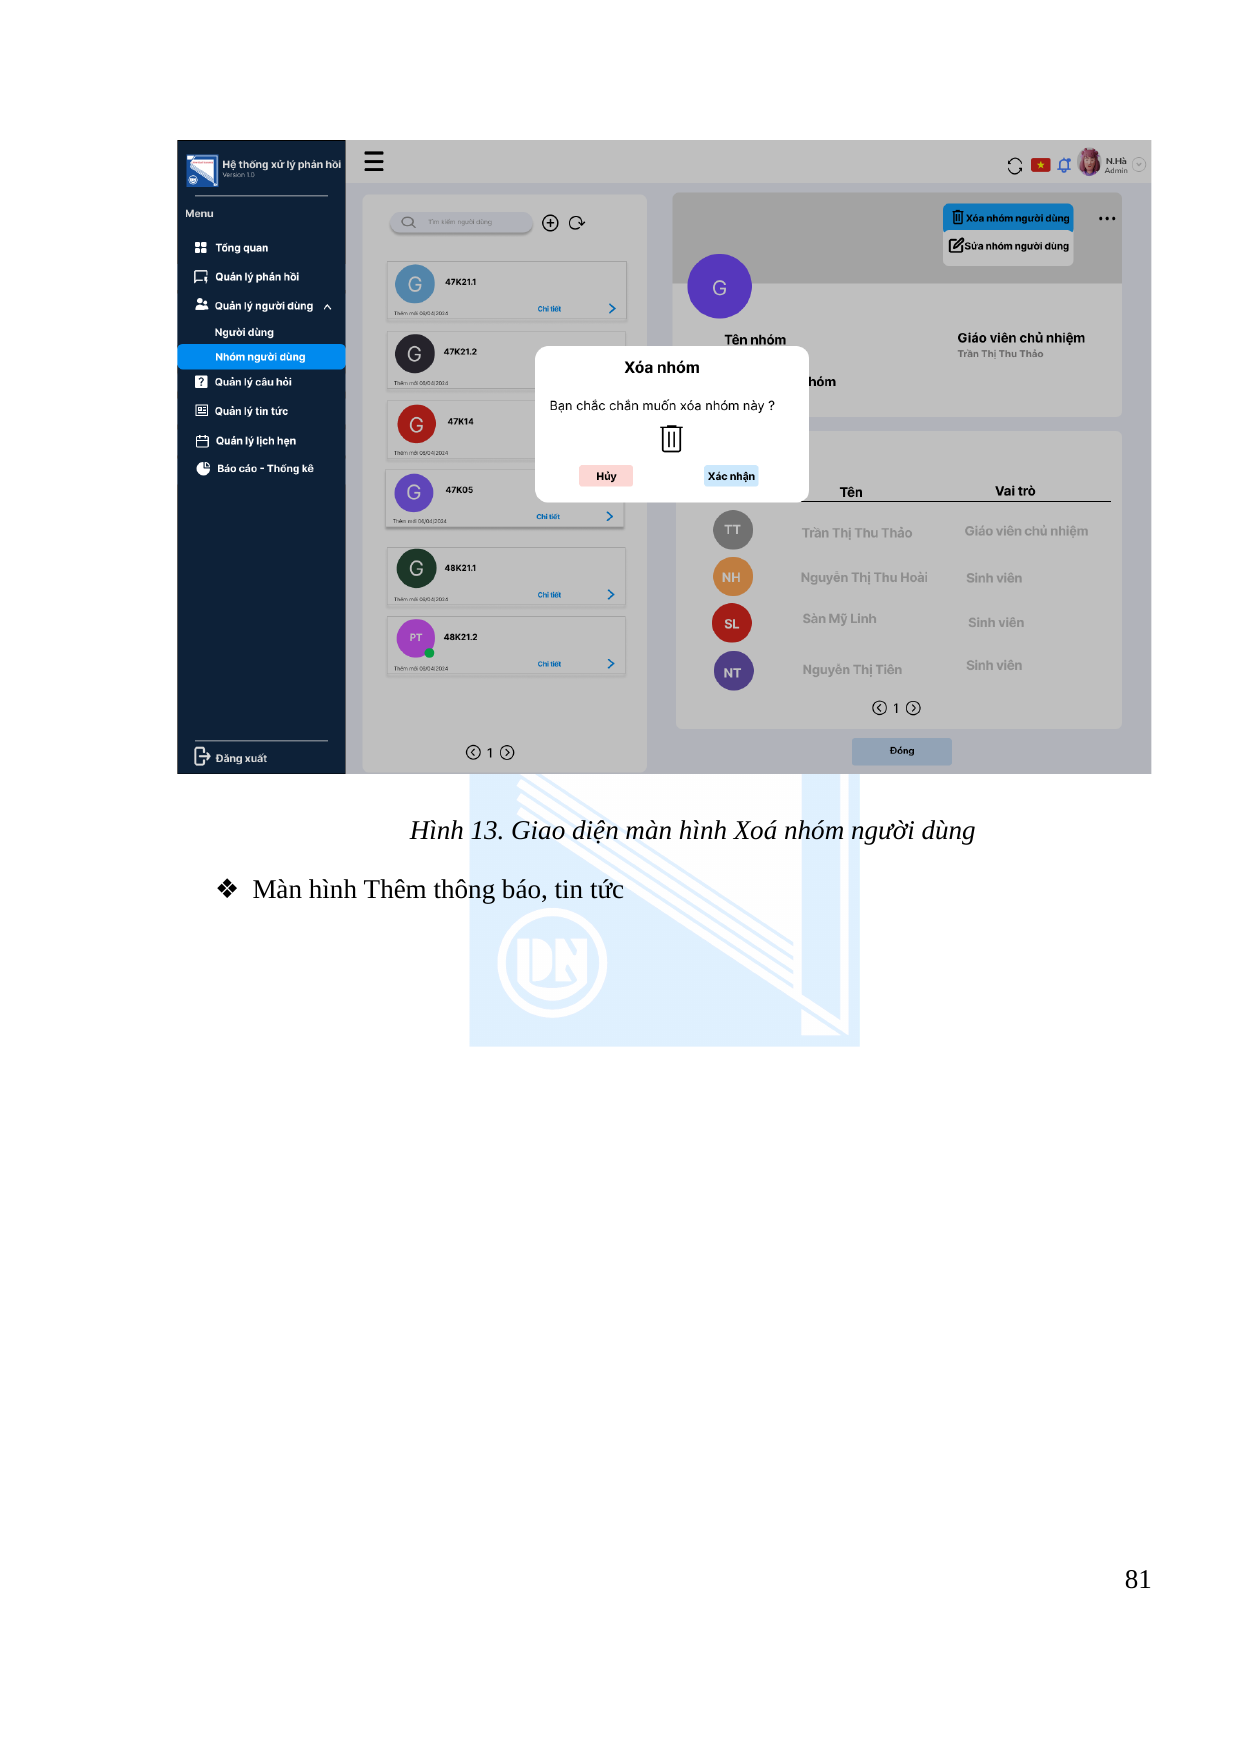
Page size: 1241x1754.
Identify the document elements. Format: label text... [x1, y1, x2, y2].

picture [177, 140, 1152, 774]
subtitle Hình 13. Giao diện màn hình Xoá nhóm người dùng [236, 814, 1152, 845]
list Màn hình Thêm thông báo, tin tức [215, 873, 1152, 904]
